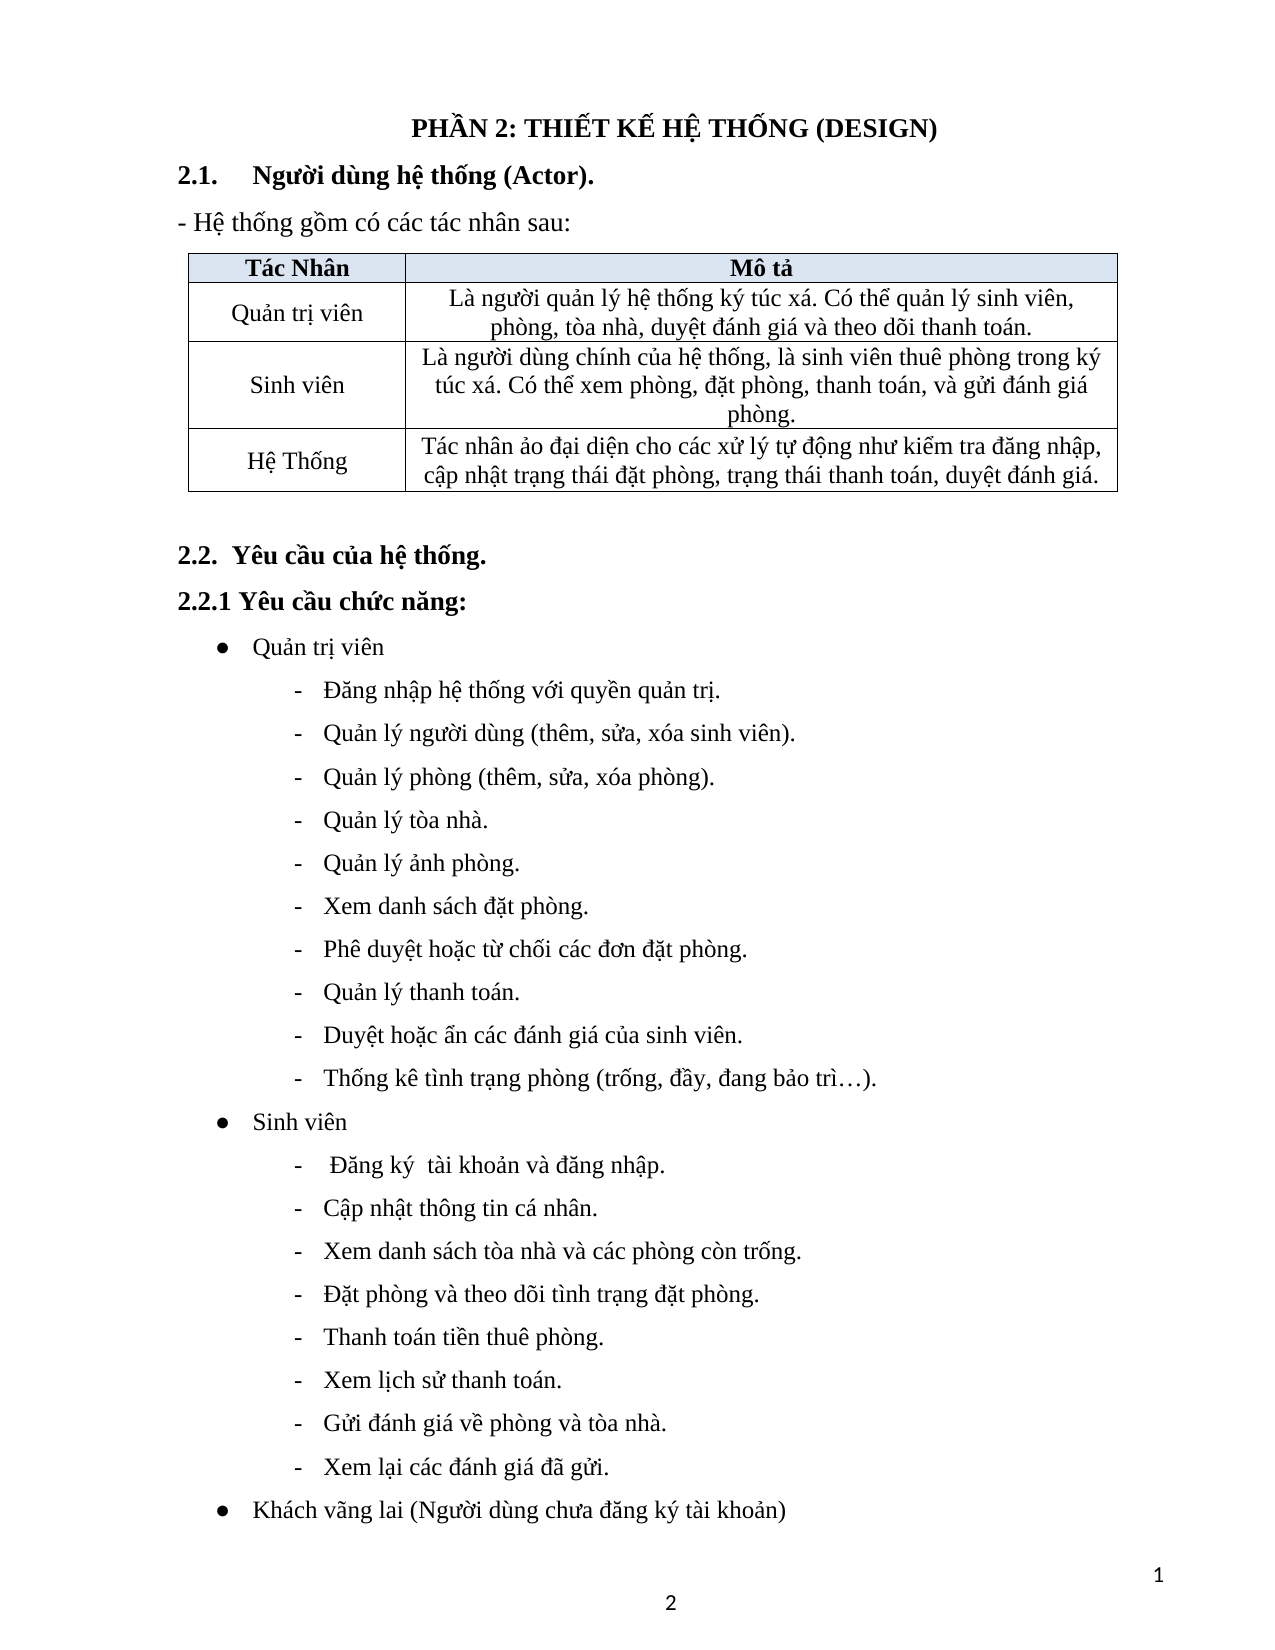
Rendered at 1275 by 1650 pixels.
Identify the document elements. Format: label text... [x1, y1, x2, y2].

list Gửi đánh giá về phòng và tòa nhà. [294, 1408, 1172, 1437]
table_cell Là người dùng chính của hệ thống, là sinh viên thuê phòng trong ký túc xá. Có thể xem phòng, đặt phòng, thanh toán, và gửi đánh giá phòng. [406, 342, 1117, 428]
list Cập nhật thông tin cá nhân. [294, 1193, 1172, 1222]
list Đặt phòng và theo dõi tình trạng đặt phòng. [294, 1279, 1172, 1308]
list Quản lý phòng (thêm, sửa, xóa phòng). [294, 762, 1172, 790]
table_cell Là người quản lý hệ thống ký túc xá. Có thể quản lý sinh viên, phòng, tòa nhà, duyệt đánh giá và theo dõi thanh toán. [406, 283, 1117, 341]
list Phê duyệt hoặc từ chối các đơn đặt phòng. [294, 934, 1172, 963]
table_cell Hệ Thống [189, 429, 405, 491]
list Đăng ký tài khoản và đăng nhập. [294, 1150, 1172, 1178]
list Quản lý người dùng (thêm, sửa, xóa sinh viên). [294, 718, 1172, 747]
list Người dùng hệ thống (Actor). [177, 159, 1172, 190]
list Khách vãng lai (Người dùng chưa đăng ký tài khoản) [215, 1495, 1172, 1523]
list Quản lý ảnh phòng. [294, 848, 1172, 877]
table_header Mô tả [406, 254, 1117, 282]
table_cell Sinh viên [189, 342, 405, 428]
list Xem danh sách đặt phòng. [294, 891, 1172, 920]
list Sinh viên [215, 1107, 1172, 1135]
list Thống kê tình trạng phòng (trống, đầy, đang bảo trì…). [294, 1063, 1172, 1092]
list Quản lý tòa nhà. [294, 805, 1172, 833]
table_cell Quản trị viên [189, 283, 405, 341]
list Quản lý thanh toán. [294, 977, 1172, 1006]
text 2.2.1 Yêu cầu chức năng: [177, 586, 1172, 617]
table_header Tác Nhân [189, 254, 405, 282]
list Thanh toán tiền thuê phòng. [294, 1322, 1172, 1351]
list Xem danh sách tòa nhà và các phòng còn trống. [294, 1236, 1172, 1265]
subtitle PHẦN 2: THIẾT KẾ HỆ THỐNG (DESIGN) [177, 112, 1172, 144]
list Xem lại các đánh giá đã gửi. [294, 1452, 1172, 1480]
table_cell Tác nhân ảo đại diện cho các xử lý tự động như kiểm tra đăng nhập, cập nhật trạng thái đặt phòng, trạng thái thanh toán, duyệt đánh giá. [406, 429, 1117, 491]
list Xem lịch sử thanh toán. [294, 1365, 1172, 1394]
text 2.2. Yêu cầu của hệ thống. [177, 539, 1172, 570]
text - Hệ thống gồm có các tác nhân sau: [177, 206, 1172, 237]
list Đăng nhập hệ thống với quyền quản trị. [294, 675, 1172, 704]
list Quản trị viên [215, 632, 1172, 661]
list Duyệt hoặc ẩn các đánh giá của sinh viên. [294, 1020, 1172, 1049]
